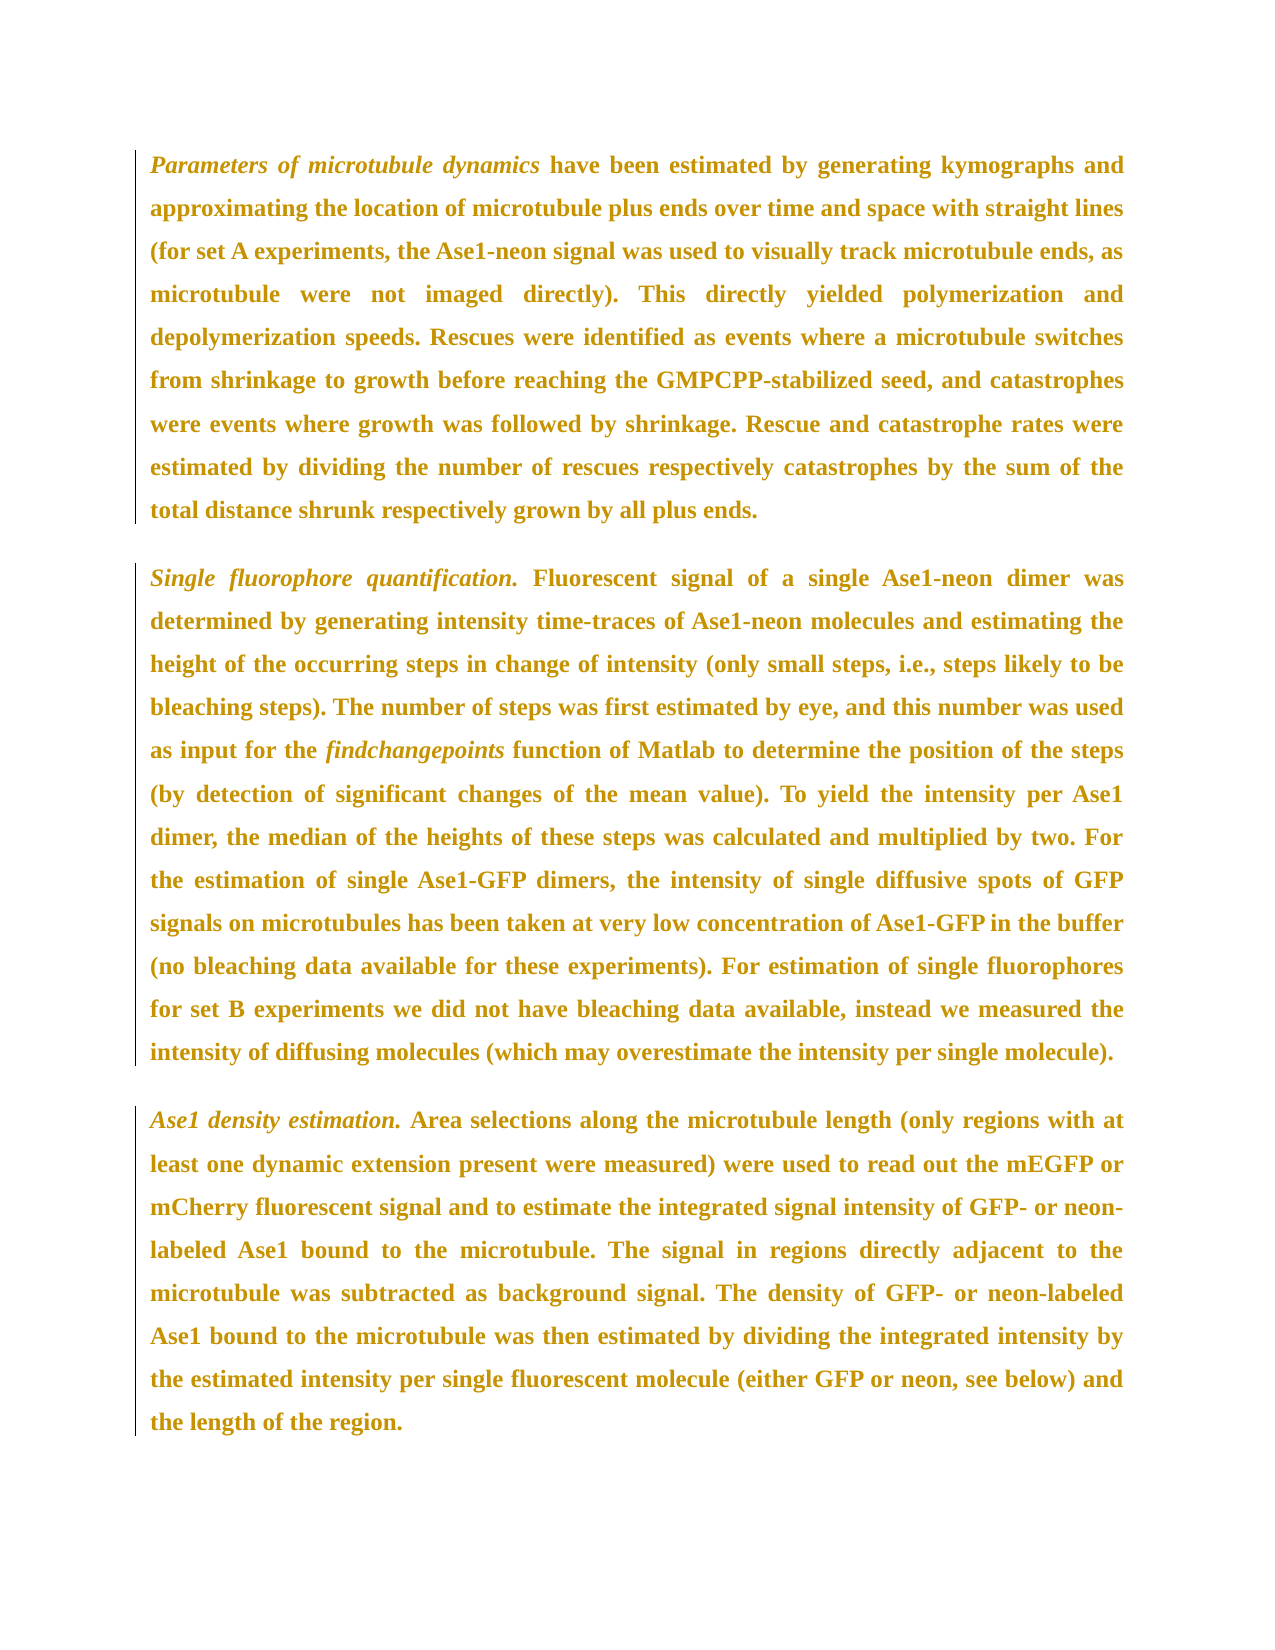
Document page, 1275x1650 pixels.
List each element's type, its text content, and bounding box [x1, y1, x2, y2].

subtitle Single fluorophore quantification. Fluorescent signal of a single Ase1-neon dimer was determined by generating intensity time-traces of Ase1-neon molecules and estimating the height of the occurring steps in change of intensity (only small steps, i.e., steps likely to be bleaching steps). The number of steps was first estimated by eye, and this number was used as input for the findchangepoints function of Matlab to determine the position of the steps (by detection of significant changes of the mean value). To yield the intensity per Ase1 dimer, the median of the heights of these steps was calculated and multiplied by two. For the estimation of single Ase1-GFP dimers, the intensity of single diffusive spots of GFP signals on microtubules has been taken at very low concentration of Ase1-GFP in the buffer (no bleaching data available for these experiments). For estimation of single fluorophores for set B experiments we did not have bleaching data available, instead we measured the intensity of diffusing molecules (which may overestimate the intensity per single molecule). [150, 563, 1125, 1066]
subtitle Ase1 density estimation. Area selections along the microtubule length (only regions with at least one dynamic extension present were measured) were used to read out the mEGFP or mCherry fluorescent signal and to estimate the integrated signal intensity of GFP- or neon-labeled Ase1 bound to the microtubule. The signal in regions directly adjacent to the microtubule was subtracted as background signal. The density of GFP- or neon-labeled Ase1 bound to the microtubule was then estimated by dividing the integrated intensity by the estimated intensity per single fluorescent molecule (either GFP or neon, see below) and the length of the region. [150, 1106, 1125, 1436]
subtitle Parameters of microtubule dynamics have been estimated by generating kymographs and approximating the location of microtubule plus ends over time and space with straight lines (for set A experiments, the Ase1-neon signal was used to visually track microtubule ends, as microtubule were not imaged directly). This directly yielded polymerization and depolymerization speeds. Rescues were identified as events where a microtubule switches from shrinkage to growth before reaching the GMPCPP-stabilized seed, and catastrophes were events where growth was followed by shrinkage. Rescue and catastrophe rates were estimated by dividing the number of rescues respectively catastrophes by the sum of the total distance shrunk respectively grown by all plus ends. [150, 150, 1125, 524]
